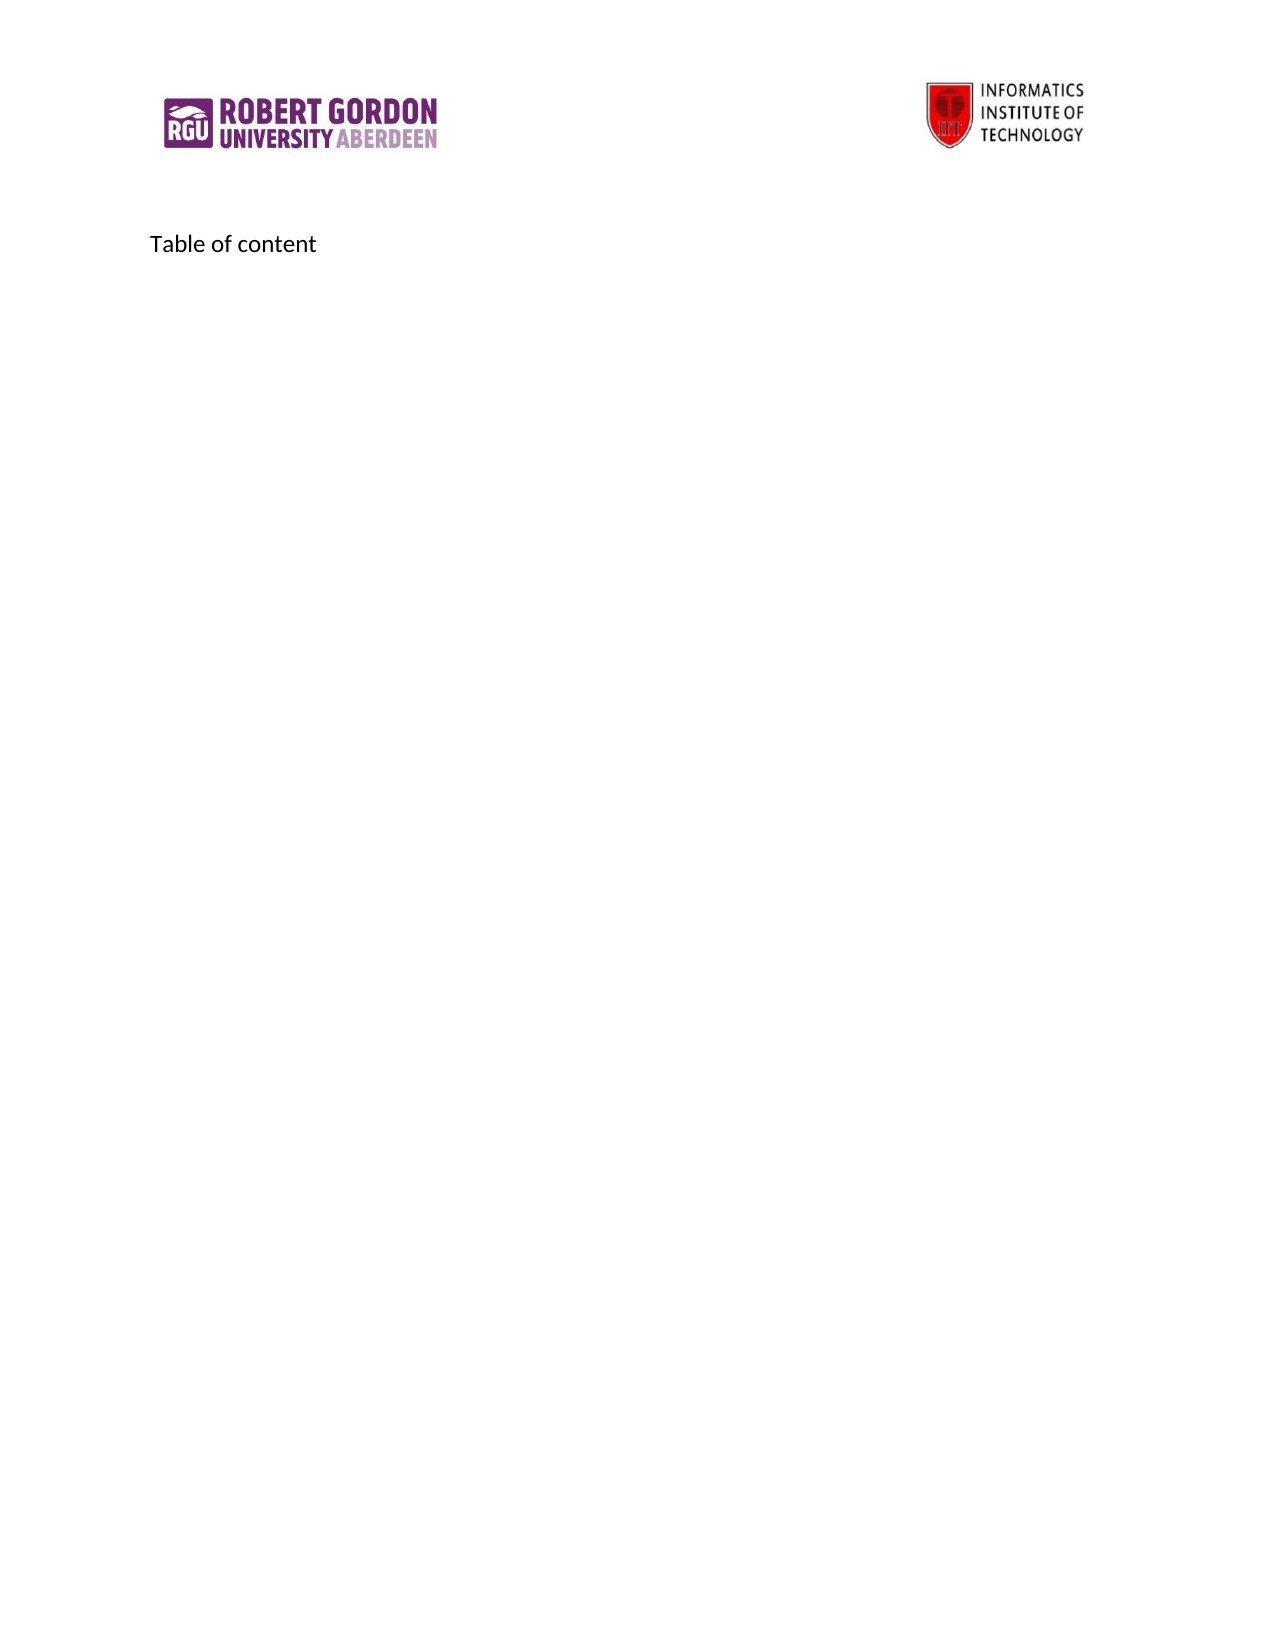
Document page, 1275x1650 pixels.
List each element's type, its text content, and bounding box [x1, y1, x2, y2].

picture [161, 91, 439, 153]
text Table of content [150, 228, 1125, 258]
picture [920, 75, 1088, 153]
